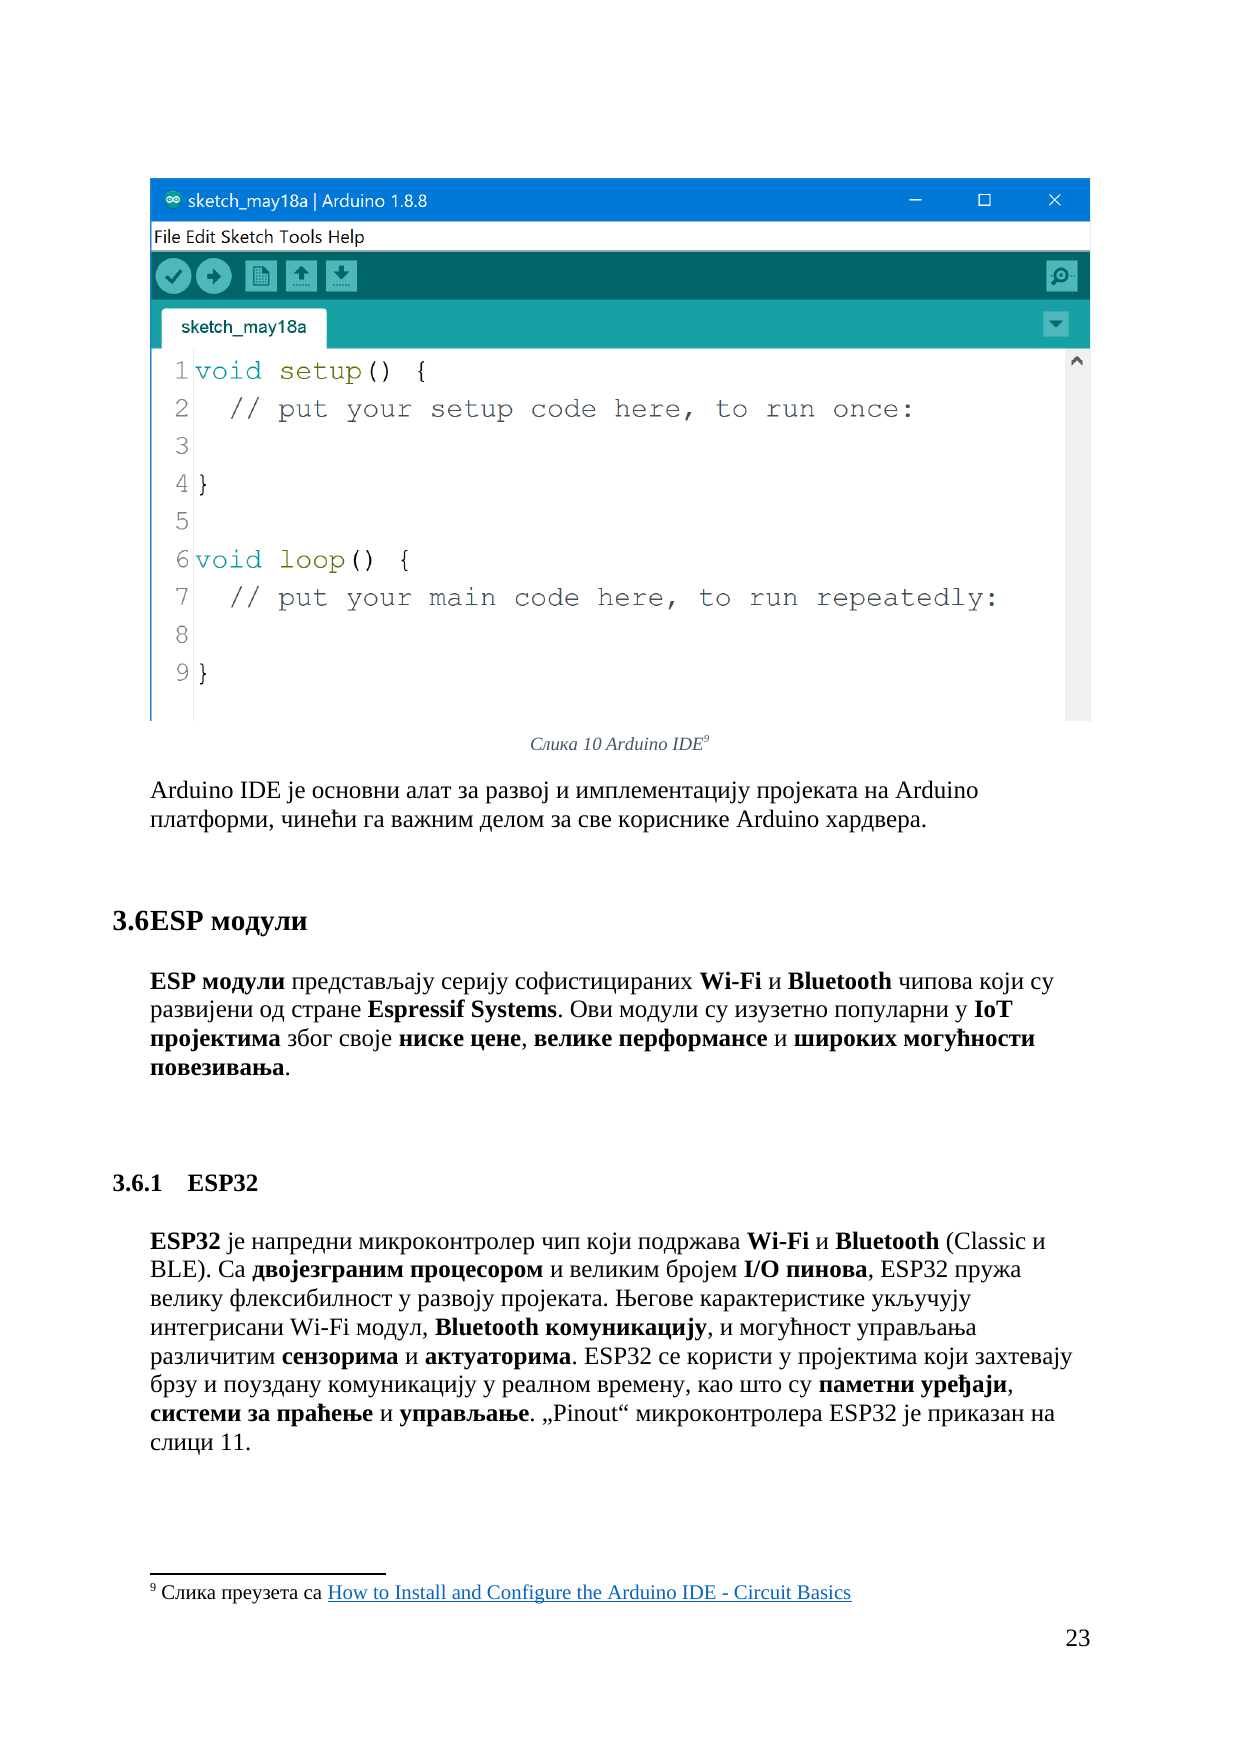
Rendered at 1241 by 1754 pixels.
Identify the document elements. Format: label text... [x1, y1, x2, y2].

text Слика 10 Arduino IDE [150, 733, 1090, 754]
subtitle ESP модули [112, 903, 1090, 937]
picture [150, 178, 1091, 721]
text ESP модули представљају серију софистицираних Wi-Fi и Bluetooth чипова који су развијени од стране Espressif Systems. Ови модули су изузетно популарни у IoT пројектима због своје ниске цене, велике перформансе и широких могућности повезивања. [150, 966, 1090, 1081]
text ESP32 је напредни микроконтролер чип који подржава Wi-Fi и Bluetooth (Classic и BLE). Са двојезграним процесором и великим бројем I/O пинова, ESP32 пружа велику флексибилност у развоју пројеката. Његове карактеристике укључују интегрисани Wi-Fi модул, Bluetooth комуникацију, и могућност управљања различитим сензорима и актуаторима. ESP32 се користи у пројектима који захтевају брзу и поуздану комуникацију у реалном времену, као што су паметни уређаји, системи за праћење и управљање. „Pinout“ микроконтролера ESP32 је приказан на слици 11. [150, 1226, 1090, 1456]
text Arduino IDE је основни алат за развој и имплементацију пројеката на Arduino платформи, чинећи га важним делом за све кориснике Arduino хардвера. [150, 775, 1090, 833]
subtitle ESP32 [112, 1168, 1090, 1197]
